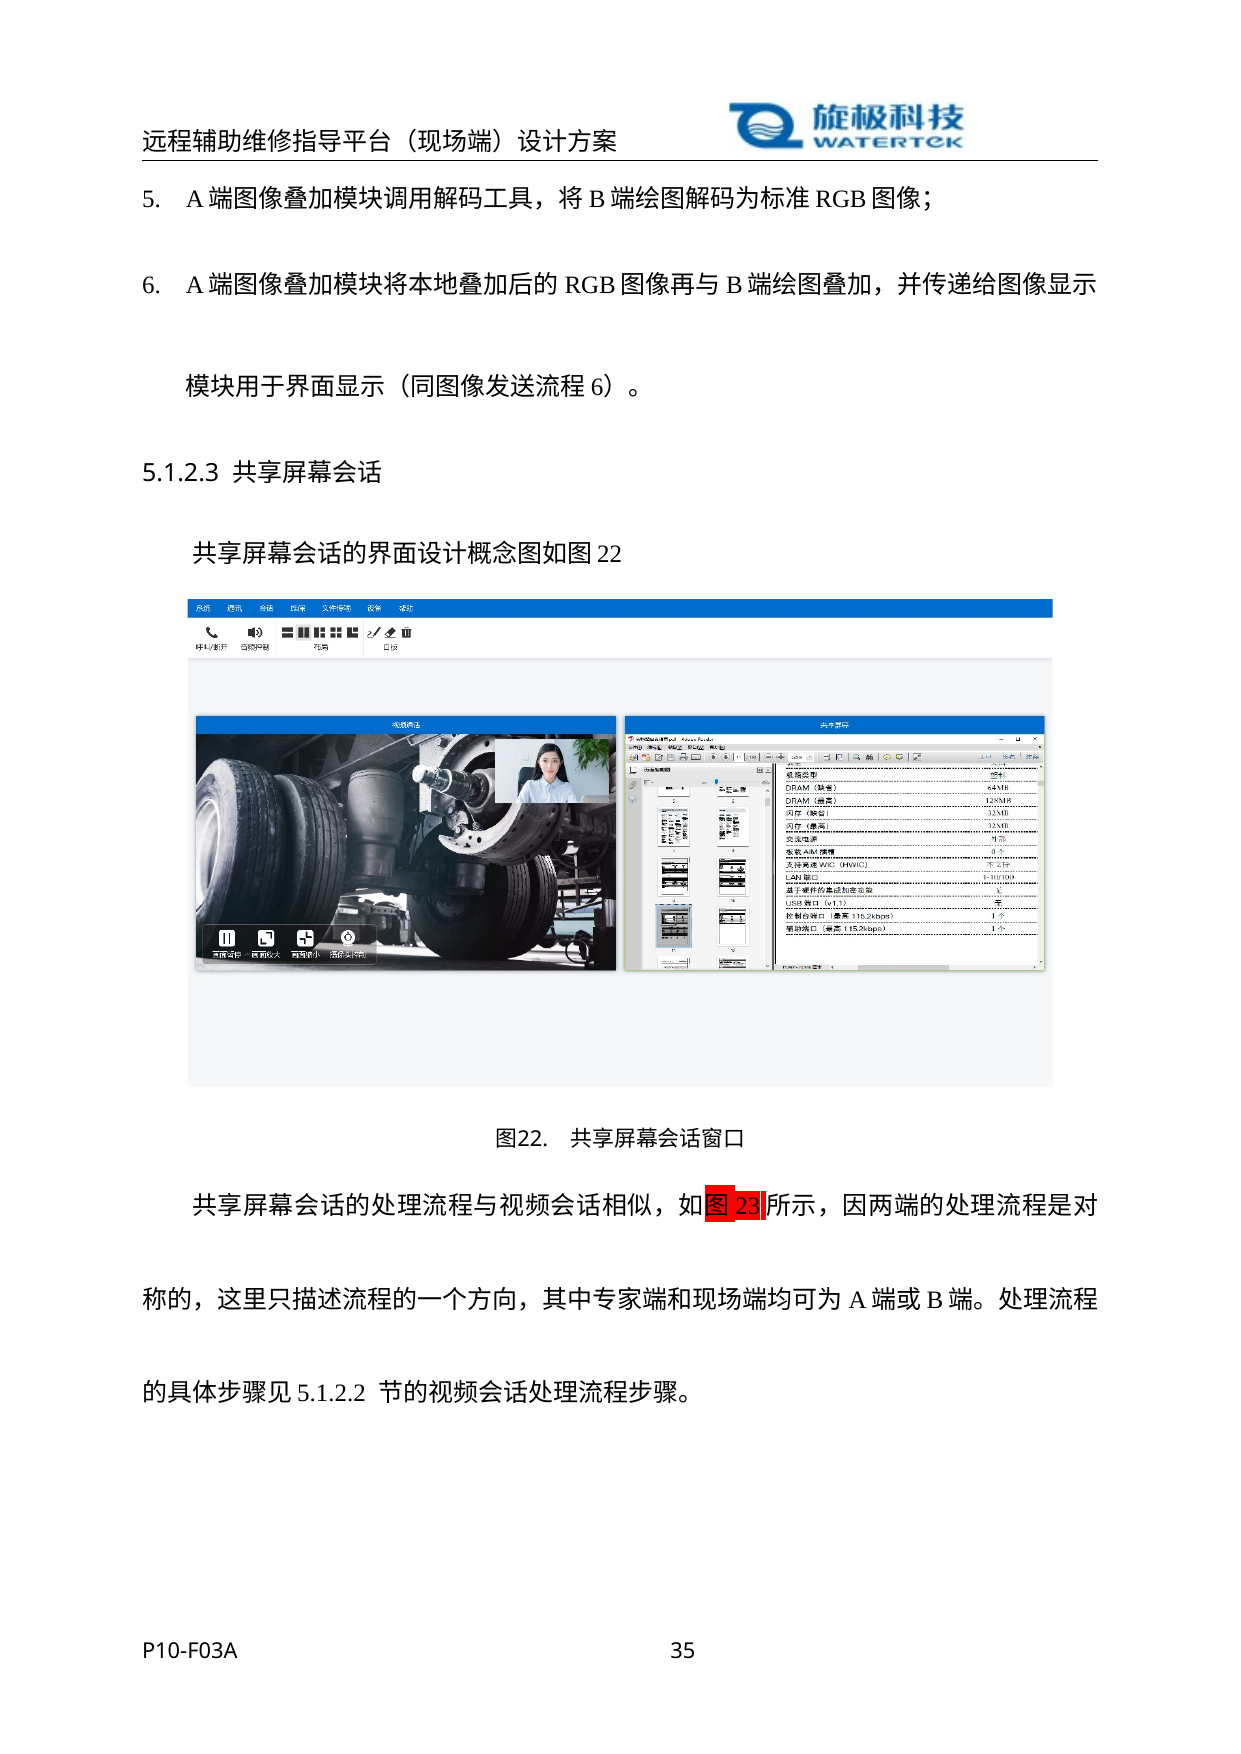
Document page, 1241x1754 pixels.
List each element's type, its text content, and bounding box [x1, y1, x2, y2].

text 共享屏幕会话的界面设计概念图如图18 [142, 518, 1098, 586]
list A端图像叠加模块调用解码工具，将B端绘图解码为标准RGB图像； [142, 162, 1098, 230]
list A端图像叠加模块将本地叠加后的RGB图像再与B端绘图叠加，并传递给图像显示模块用于界面显示（同图像发送流程6）。 [142, 248, 1098, 418]
picture [728, 100, 967, 151]
subtitle 共享屏幕会话 [142, 436, 1098, 504]
text 共享屏幕会话的处理流程与视频会话相似，如图19所示，因两端的处理流程是对称的，这里只描述流程的一个方向，其中专家端和现场端均可为A端或B端。处理流程的具体步骤见5.1.2.2 节的视频会话处理流程步骤。 [142, 1169, 1098, 1425]
text 共享屏幕会话窗口 [142, 1120, 1098, 1154]
picture [187, 599, 1053, 1087]
